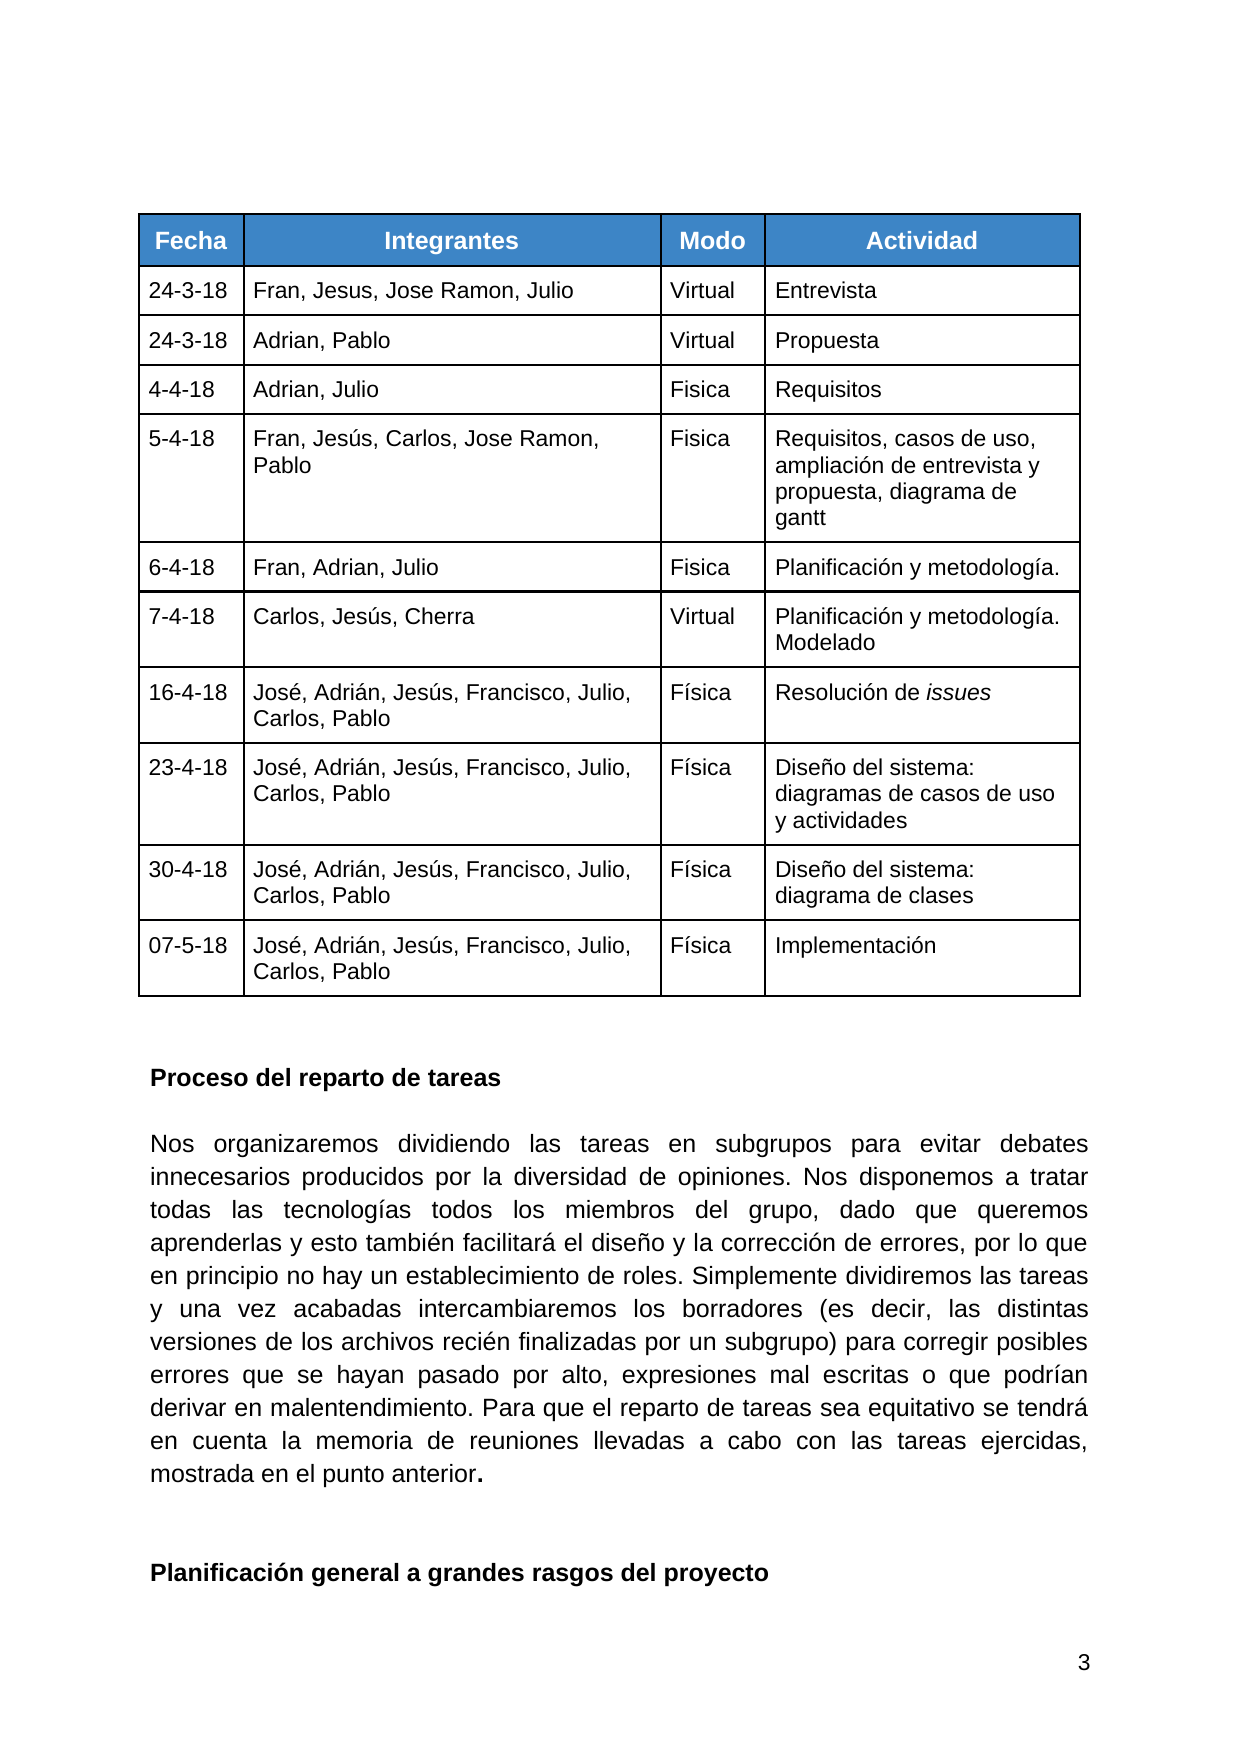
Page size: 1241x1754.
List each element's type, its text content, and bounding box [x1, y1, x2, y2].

table_cell Diseño del sistema: diagramas de casos de uso y actividades [766, 744, 1079, 843]
table_cell Adrian, Julio [245, 366, 660, 413]
table_cell José, Adrián, Jesús, Francisco, Julio, Carlos, Pablo [245, 846, 660, 919]
text Planificación general a grandes rasgos del proyecto [150, 1558, 1090, 1587]
table_cell Carlos, Jesús, Cherra [245, 593, 660, 666]
text Proceso del reparto de tareas [150, 1063, 1090, 1092]
table_cell Adrian, Pablo [245, 316, 660, 363]
table_cell Fisica [662, 366, 764, 413]
table_cell Requisitos [766, 366, 1079, 413]
table_cell Fisica [662, 415, 764, 541]
table_cell Física [662, 921, 764, 995]
table_cell Virtual [662, 267, 764, 314]
table_cell Entrevista [766, 267, 1079, 314]
table_header Modo [662, 215, 764, 265]
table_cell Planificación y metodología. [766, 543, 1079, 590]
table_cell Fran, Jesús, Carlos, Jose Ramon, Pablo [245, 415, 660, 541]
table_cell Requisitos, casos de uso, ampliación de entrevista y propuesta, diagrama de gantt [766, 415, 1079, 541]
table_cell Fisica [662, 543, 764, 590]
table_cell José, Adrián, Jesús, Francisco, Julio, Carlos, Pablo [245, 744, 660, 843]
table_cell Virtual [662, 316, 764, 363]
table_cell 07-5-18 [140, 921, 243, 995]
table_cell Resolución de issues [766, 668, 1079, 742]
table_cell José, Adrián, Jesús, Francisco, Julio, Carlos, Pablo [245, 668, 660, 742]
table_cell Fran, Adrian, Julio [245, 543, 660, 590]
table_cell 7-4-18 [140, 593, 243, 666]
table_cell Física [662, 668, 764, 742]
table_cell Implementación [766, 921, 1079, 995]
table_cell Propuesta [766, 316, 1079, 363]
table_cell Virtual [662, 593, 764, 666]
table_cell 4-4-18 [140, 366, 243, 413]
table_header Actividad [766, 215, 1079, 265]
table_header Fecha [140, 215, 243, 265]
table_cell 23-4-18 [140, 744, 243, 843]
table_cell 24-3-18 [140, 316, 243, 363]
table_cell Física [662, 846, 764, 919]
table_header Integrantes [245, 215, 660, 265]
table_cell 30-4-18 [140, 846, 243, 919]
table_cell Física [662, 744, 764, 843]
text Nos organizaremos dividiendo las tareas en subgrupos para evitar debates innecesarios producidos por la diversidad de opiniones. Nos disponemos a tratar todas las tecnologías todos los miembros del grupo, dado que queremos aprenderlas y esto también facilitará el diseño y la corrección de errores, por lo que en principio no hay un establecimiento de roles. Simplemente dividiremos las tareas y una vez acabadas intercambiaremos los borradores (es decir, las distintas versiones de los archivos recién finalizadas por un subgrupo) para corregir posibles errores que se hayan pasado por alto, expresiones mal escritas o que podrían derivar en malentendimiento. Para que el reparto de tareas sea equitativo se tendrá en cuenta la memoria de reuniones llevadas a cabo con las tareas ejercidas, mostrada en el punto anterior. [150, 1129, 1090, 1488]
table_cell 6-4-18 [140, 543, 243, 590]
table_cell 5-4-18 [140, 415, 243, 541]
table_cell Fran, Jesus, Jose Ramon, Julio [245, 267, 660, 314]
table_cell José, Adrián, Jesús, Francisco, Julio, Carlos, Pablo [245, 921, 660, 995]
table_cell 24-3-18 [140, 267, 243, 314]
table_cell 16-4-18 [140, 668, 243, 742]
table_cell Diseño del sistema: diagrama de clases [766, 846, 1079, 919]
table_cell Planificación y metodología. Modelado [766, 593, 1079, 666]
